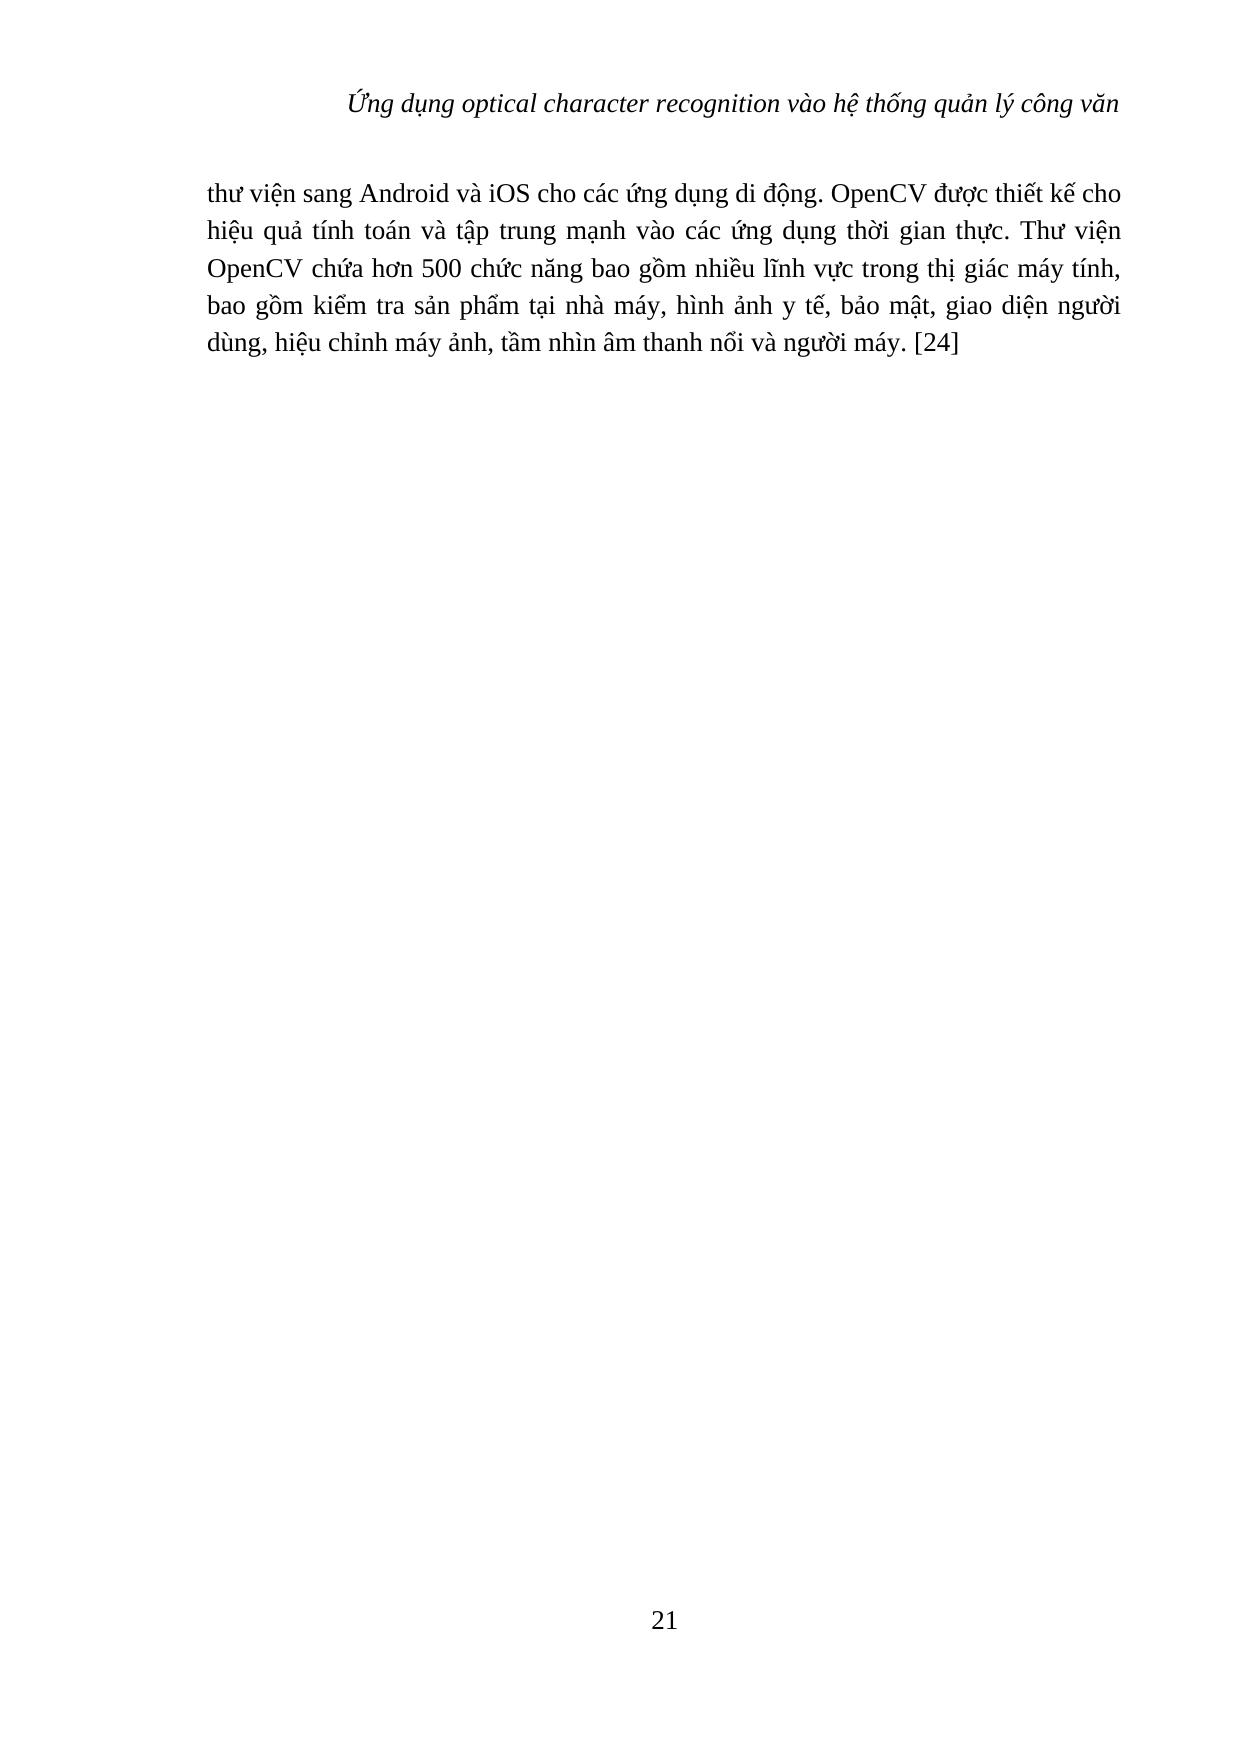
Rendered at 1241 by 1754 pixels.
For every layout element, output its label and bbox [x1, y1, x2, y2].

text [207, 177, 1122, 357]
